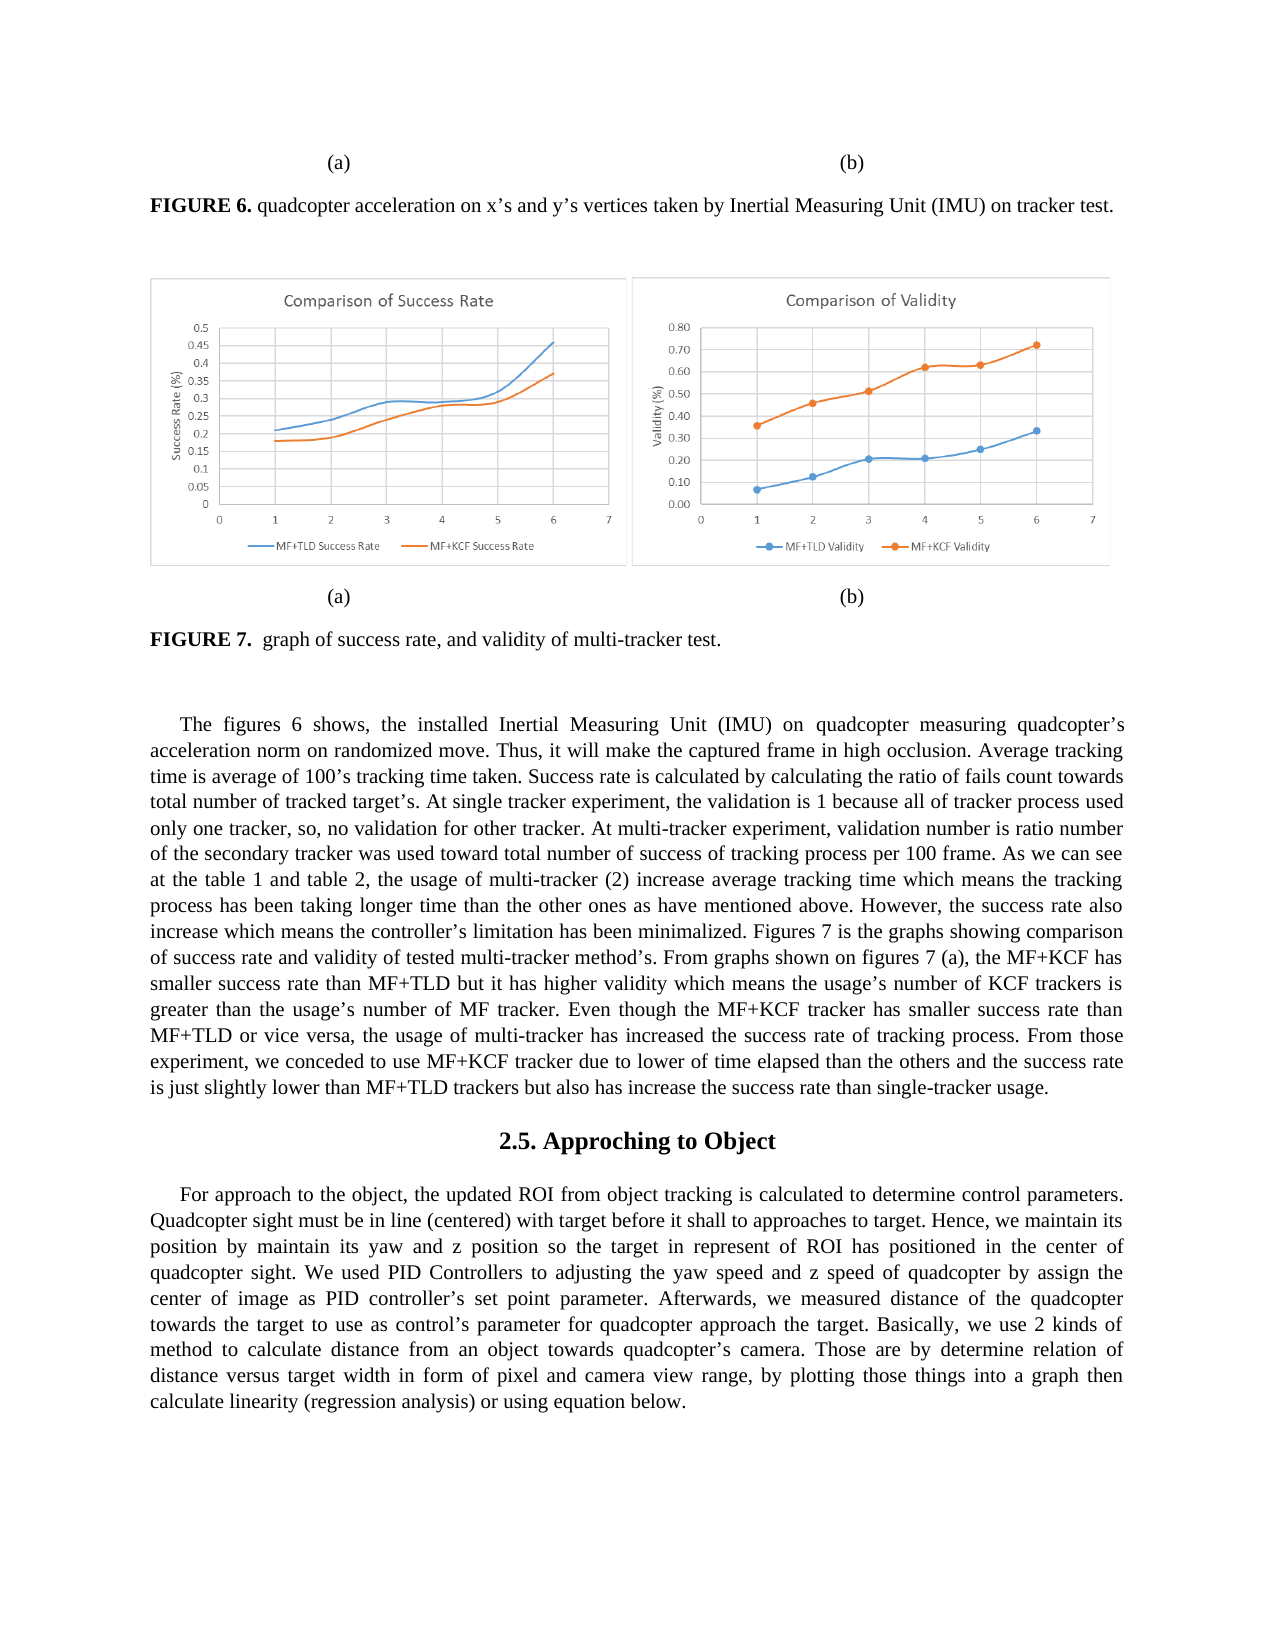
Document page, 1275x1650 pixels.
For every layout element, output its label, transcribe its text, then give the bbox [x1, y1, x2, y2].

subtitle 2.5. Approching to Object [150, 1126, 1125, 1154]
text For approach to the object, the updated ROI from object tracking is calculated to determine control parameters. Quadcopter sight must be in line (centered) with target before it shall to approaches to target. Hence, we maintain its position by maintain its yaw and z position so the target in represent of ROI has positioned in the center of quadcopter sight. We used PID Controllers to adjusting the yaw speed and z speed of quadcopter by assign the center of image as PID controller’s set point parameter. Afterwards, we measured distance of the quadcopter towards the target to use as control’s parameter for quadcopter approach the target. Basically, we use 2 kinds of method to calculate distance from an object towards quadcopter’s camera. Those are by determine relation of distance versus target width in form of pixel and camera view range, by plotting those things into a graph then calculate linearity (regression analysis) or using equation below. [150, 1182, 1125, 1413]
picture [631, 277, 1110, 566]
picture [150, 278, 627, 566]
text The figures 6 shows, the installed Inertial Measuring Unit (IMU) on quadcopter measuring quadcopter’s acceleration norm on randomized move. Thus, it will make the captured frame in high occlusion. Average tracking time is average of 100’s tracking time taken. Success rate is calculated by calculating the ratio of fails count towards total number of tracked target’s. At single tracker experiment, the validation is 1 because all of tracker process used only one tracker, so, no validation for other tracker. At multi-tracker experiment, validation number is ratio number of the secondary tracker was used toward total number of success of tracking process per 100 frame. As we can see at the table 1 and table 2, the usage of multi-tracker (2) increase average tracking time which means the tracking process has been taking longer time than the other ones as have mentioned above. However, the success rate also increase which means the controller’s limitation has been minimalized. Figures 7 is the graphs showing comparison of success rate and validity of tested multi-tracker method’s. From graphs shown on figures 7 (a), the MF+KCF has smaller success rate than MF+TLD but it has higher validity which means the usage’s number of KCF trackers is greater than the usage’s number of MF tracker. Even though the MF+KCF tracker has smaller success rate than MF+TLD or vice versa, the usage of multi-tracker has increased the success rate of tracking process. From those experiment, we conceded to use MF+KCF tracker due to lower of time elapsed than the others and the success rate is just slightly lower than MF+TLD trackers but also has increase the success rate than single-tracker usage. [150, 712, 1125, 1099]
text FIGURE 6. quadcopter acceleration on x’s and y’s vertices taken by Inertial Measuring Unit (IMU) on tracker test. [150, 193, 1125, 217]
text FIGURE 7. graph of success rate, and validity of multi-tracker test. [150, 626, 1125, 651]
text (a) (b) [150, 150, 1125, 174]
text (a) (b) [150, 584, 1125, 608]
